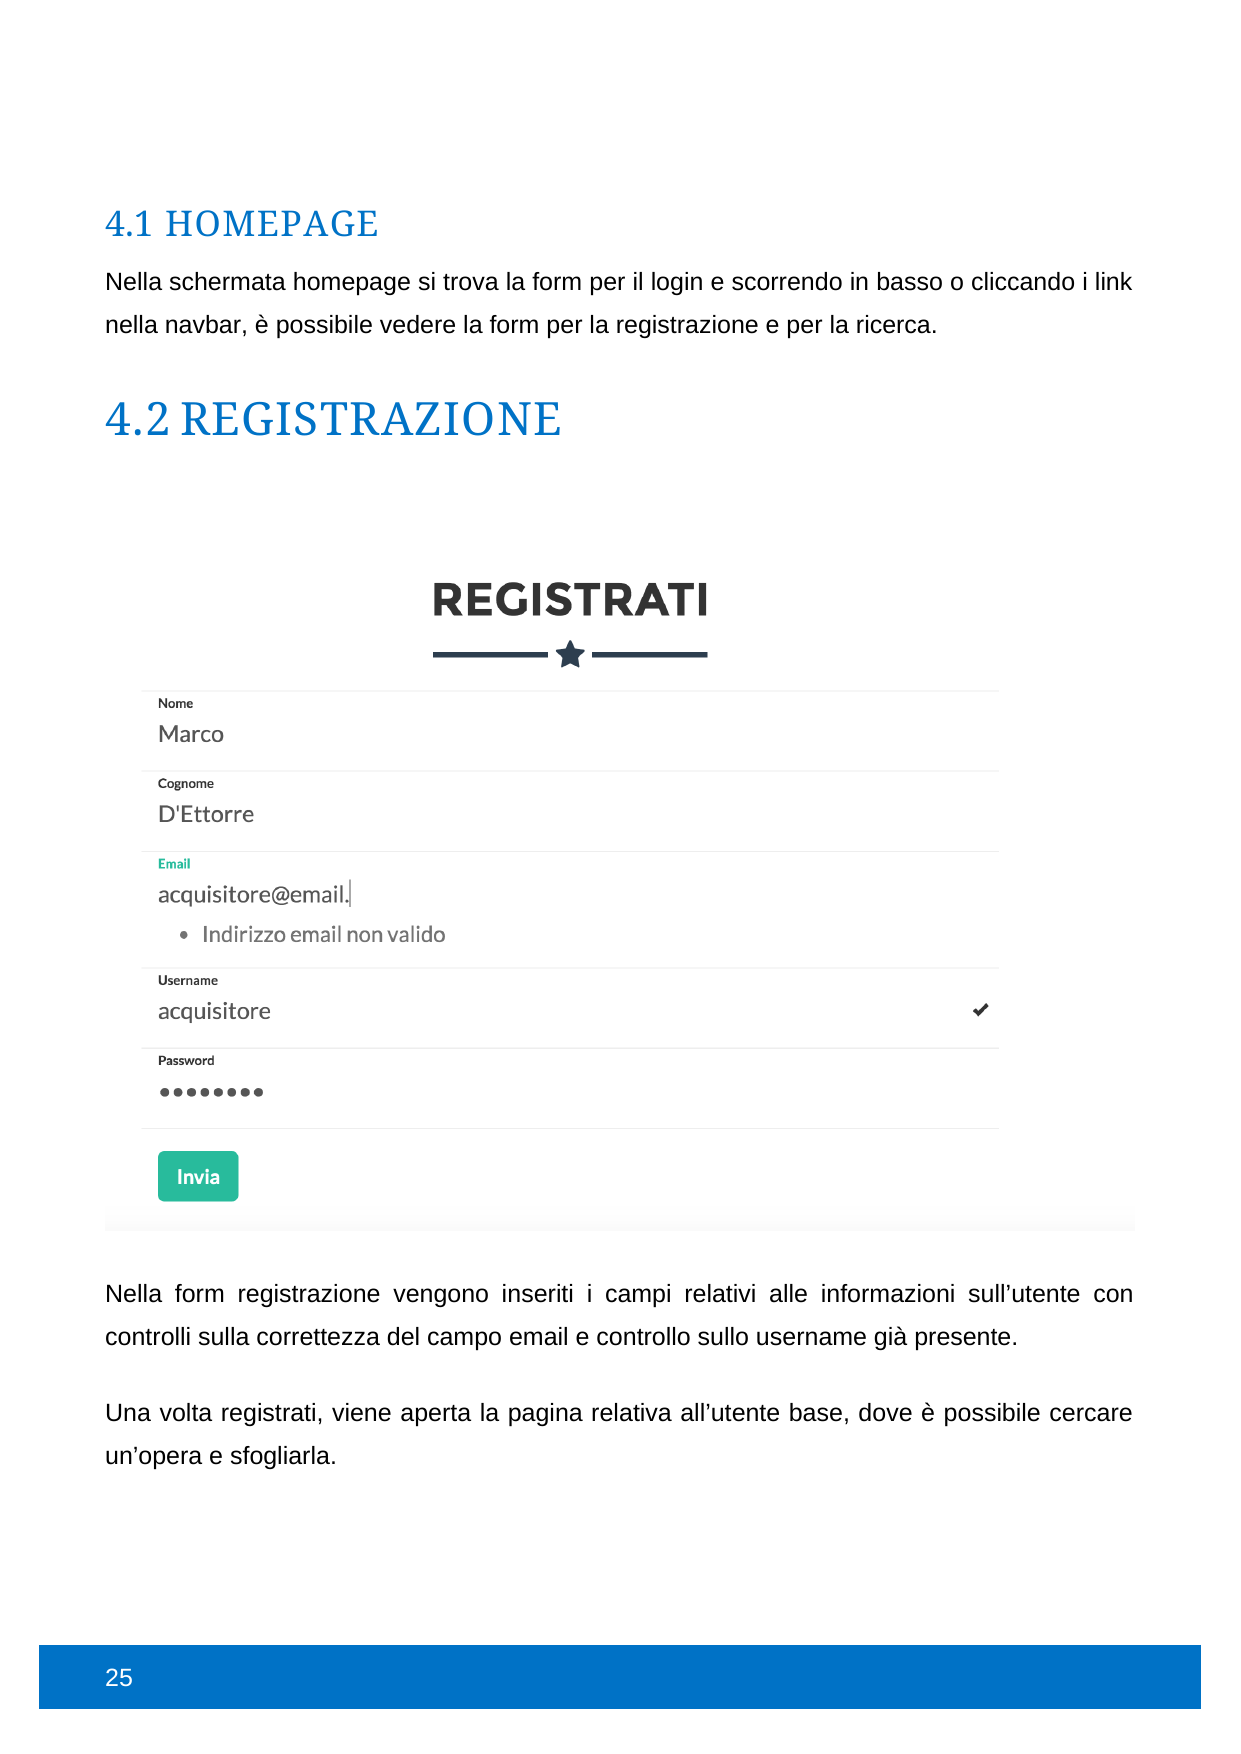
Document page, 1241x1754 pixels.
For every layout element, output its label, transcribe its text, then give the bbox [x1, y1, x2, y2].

picture [105, 546, 1135, 1231]
text Una volta registrati, viene aperta la pagina relativa all’utente base, dove è possibile cercare un’opera e sfogliarla. [105, 1398, 1135, 1470]
text Nella form registrazione vengono inseriti i campi relativi alle informazioni sull’utente con controlli sulla correttezza del campo email e controllo sullo username già presente. [105, 1278, 1135, 1350]
subtitle Homepage [105, 198, 1135, 246]
subtitle Registrazione [105, 387, 1135, 449]
text Nella schermata homepage si trova la form per il login e scorrendo in basso o cliccando i link nella navbar, è possibile vedere la form per la registrazione e per la ricerca. [105, 267, 1135, 339]
